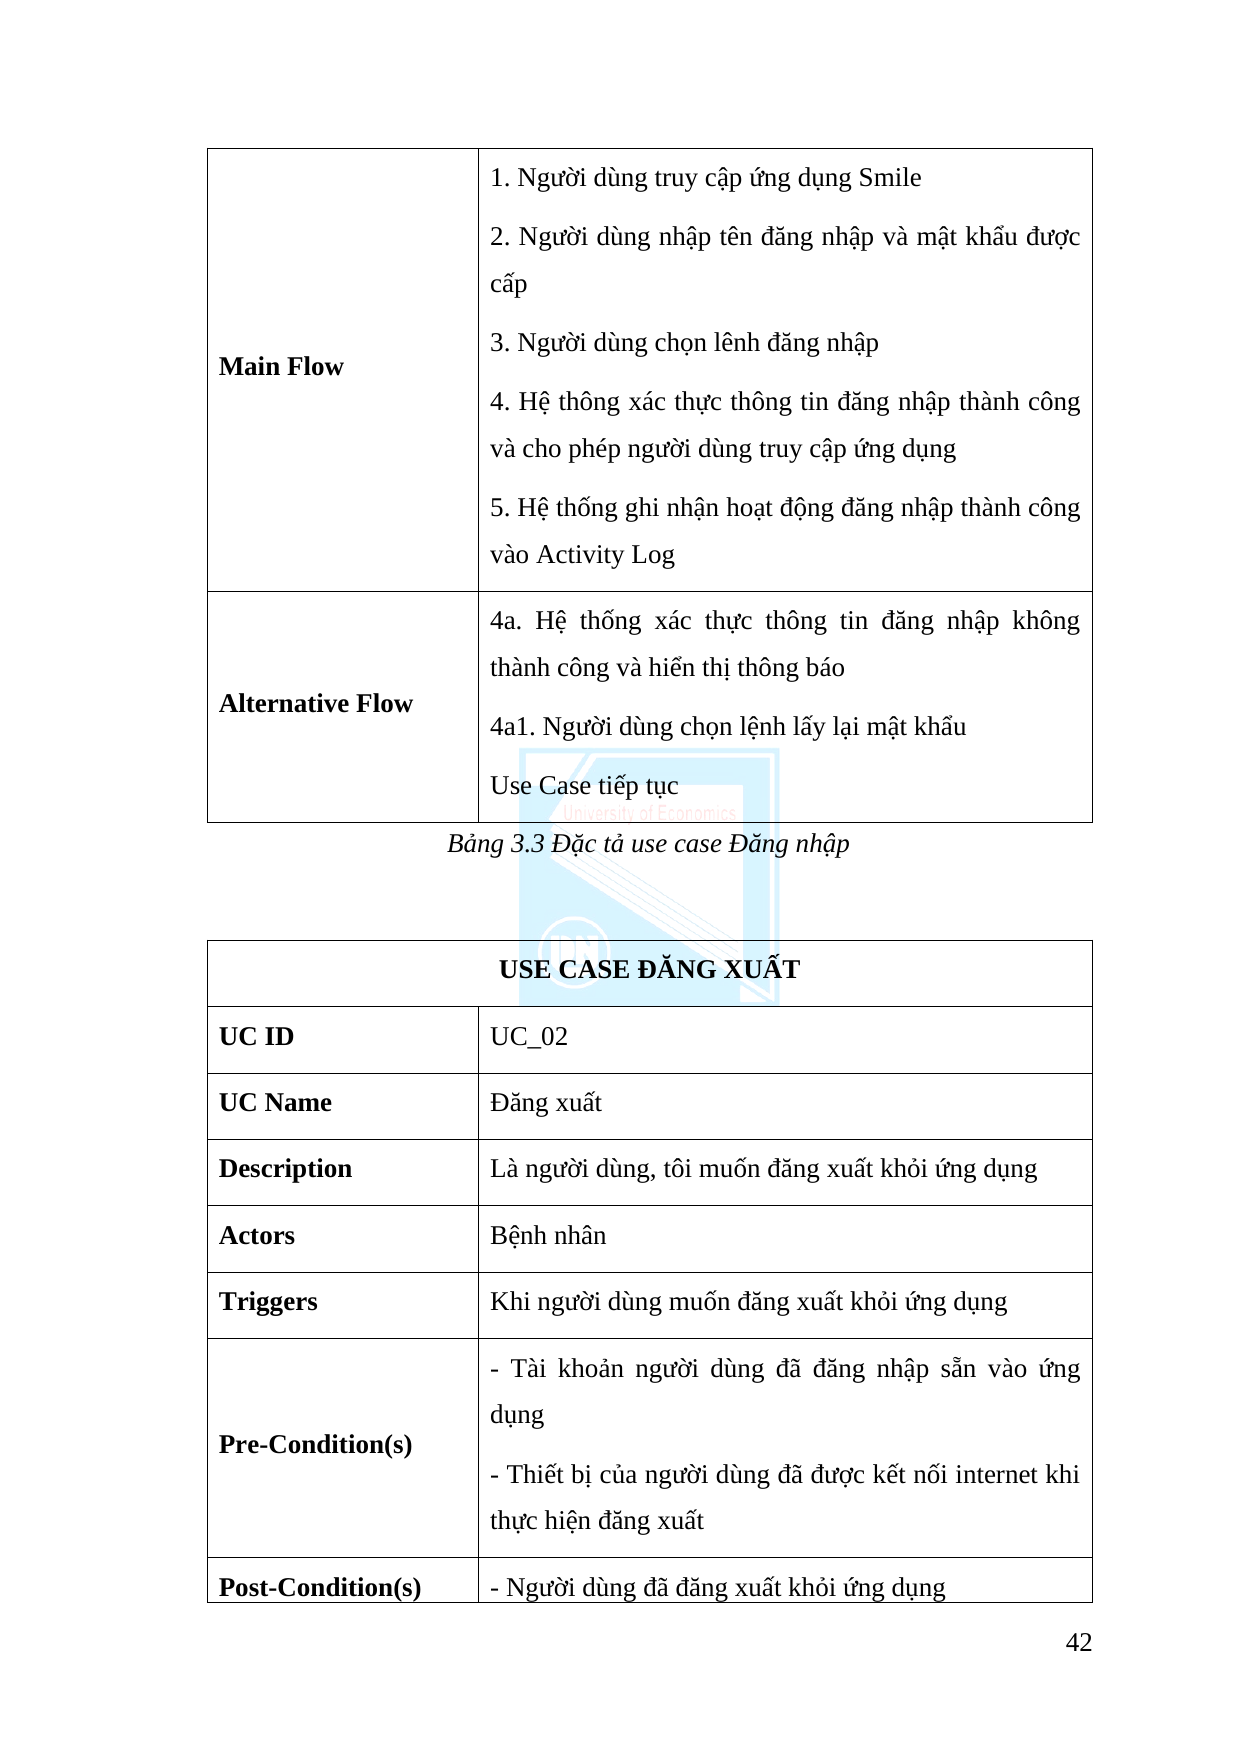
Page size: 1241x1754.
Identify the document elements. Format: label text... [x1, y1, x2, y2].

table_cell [479, 1558, 1092, 1602]
table_cell 1. Người dùng truy cập ứng dụng Smile 2. Người dùng nhập tên đăng nhập và mật khẩu được cấp 3. Người dùng chọn lênh đăng nhập 4. Hệ thông xác thực thông tin đăng nhập thành công và cho phép người dùng truy cập ứng dụng 5. Hệ thống ghi nhận hoạt động đăng nhập thành công vào Activity Log [479, 149, 1092, 591]
table_cell UC_02 [479, 1007, 1092, 1072]
table_cell Triggers [208, 1273, 478, 1338]
table_cell Alternative Flow [208, 592, 478, 822]
table_header USE CASE ĐĂNG XUẤT [208, 941, 1092, 1006]
table_cell Pre-Condition(s) [208, 1339, 478, 1557]
table_cell Khi người dùng muốn đăng xuất khỏi ứng dụng [479, 1273, 1092, 1338]
table_cell 4a. Hệ thống xác thực thông tin đăng nhập không thành công và hiển thị thông báo 4a1. Người dùng chọn lệnh lấy lại mật khẩu Use Case tiếp tục [479, 592, 1092, 822]
table_cell Description [208, 1140, 478, 1205]
table_cell Post-Condition(s) [208, 1558, 478, 1602]
table_cell Bệnh nhân [479, 1206, 1092, 1272]
table_cell UC ID [208, 1007, 478, 1072]
table_cell UC Name [208, 1074, 478, 1139]
table_cell Actors [208, 1206, 478, 1272]
text Bảng 3.3 Đặc tả use case Đăng nhập [207, 827, 1092, 859]
table_cell Main Flow [208, 149, 478, 591]
table_cell Đăng xuất [479, 1074, 1092, 1139]
table_cell Là người dùng, tôi muốn đăng xuất khỏi ứng dụng [479, 1140, 1092, 1205]
table_cell - Tài khoản người dùng đã đăng nhập sẵn vào ứng dụng - Thiết bị của người dùng đã được kết nối internet khi thực hiện đăng xuất [479, 1339, 1092, 1557]
